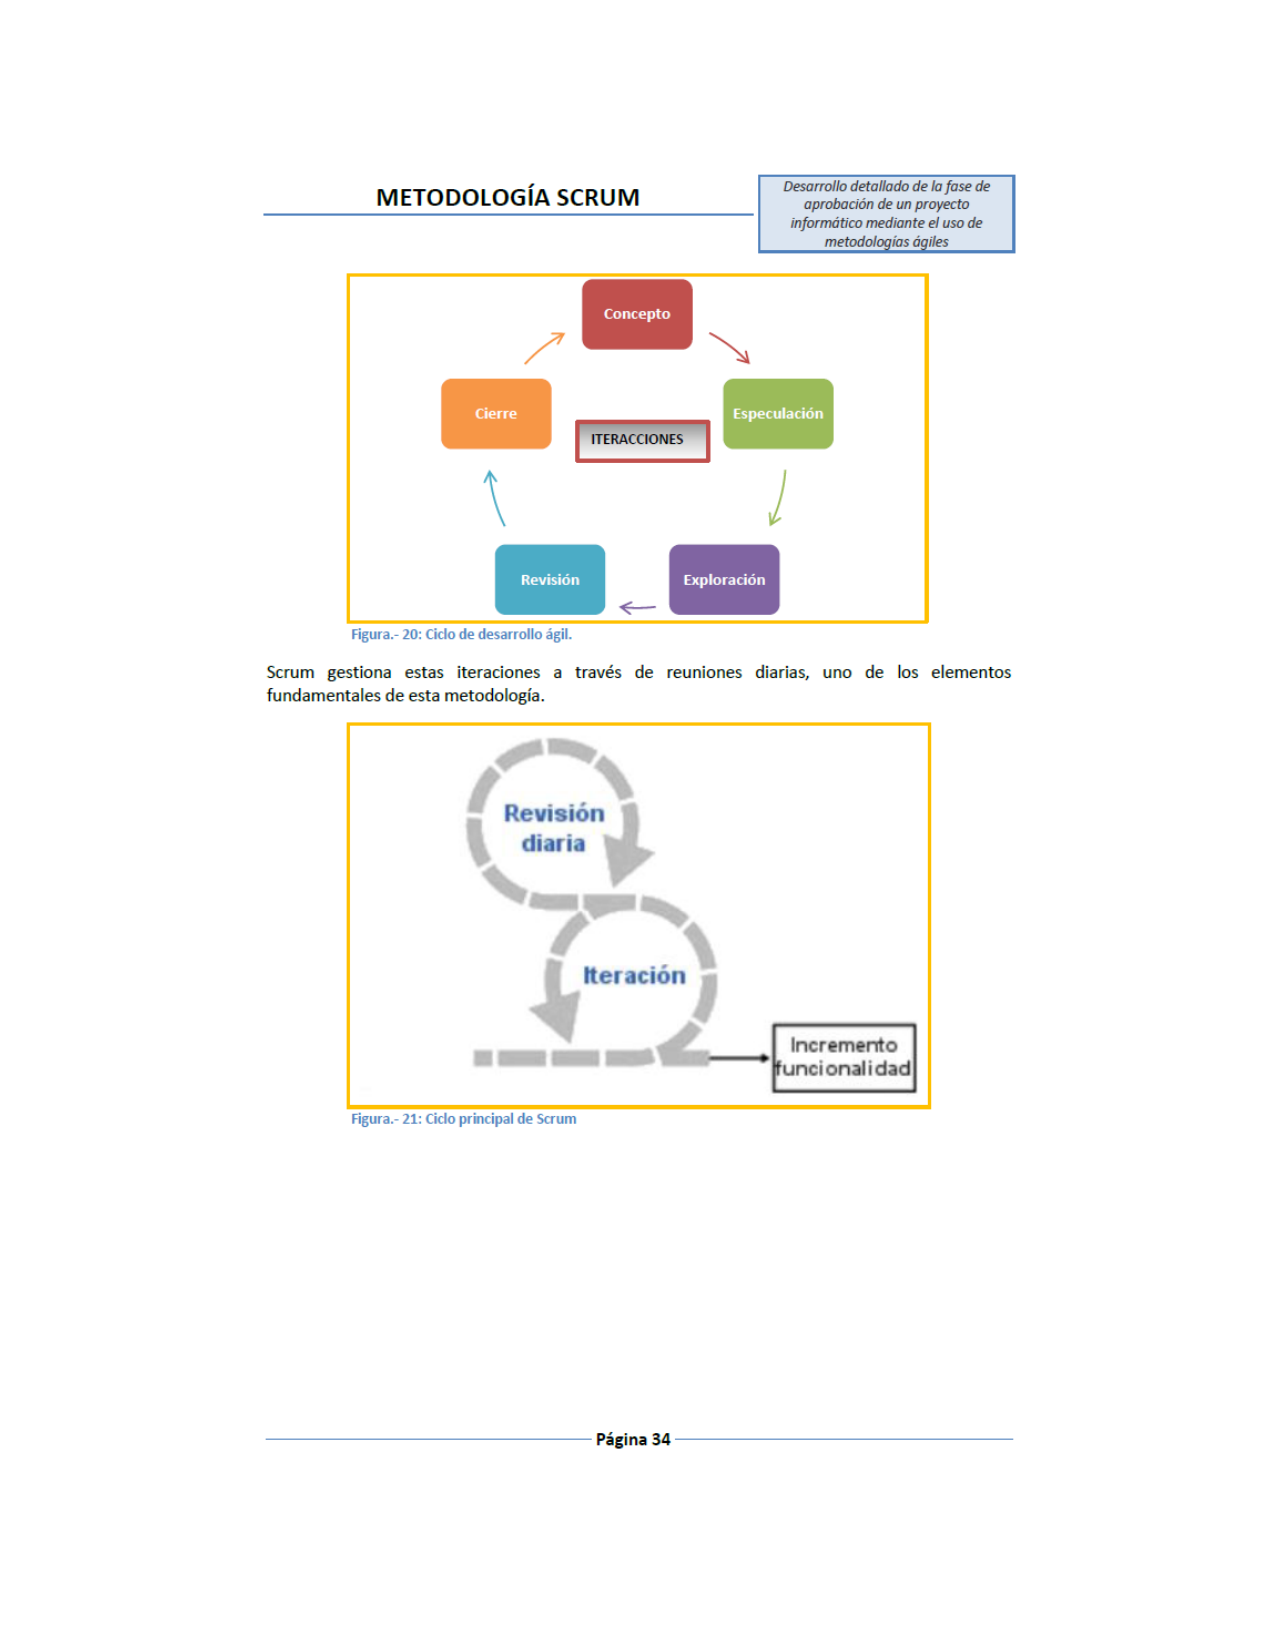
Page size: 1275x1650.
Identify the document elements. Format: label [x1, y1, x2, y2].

picture [177, 147, 1070, 1503]
